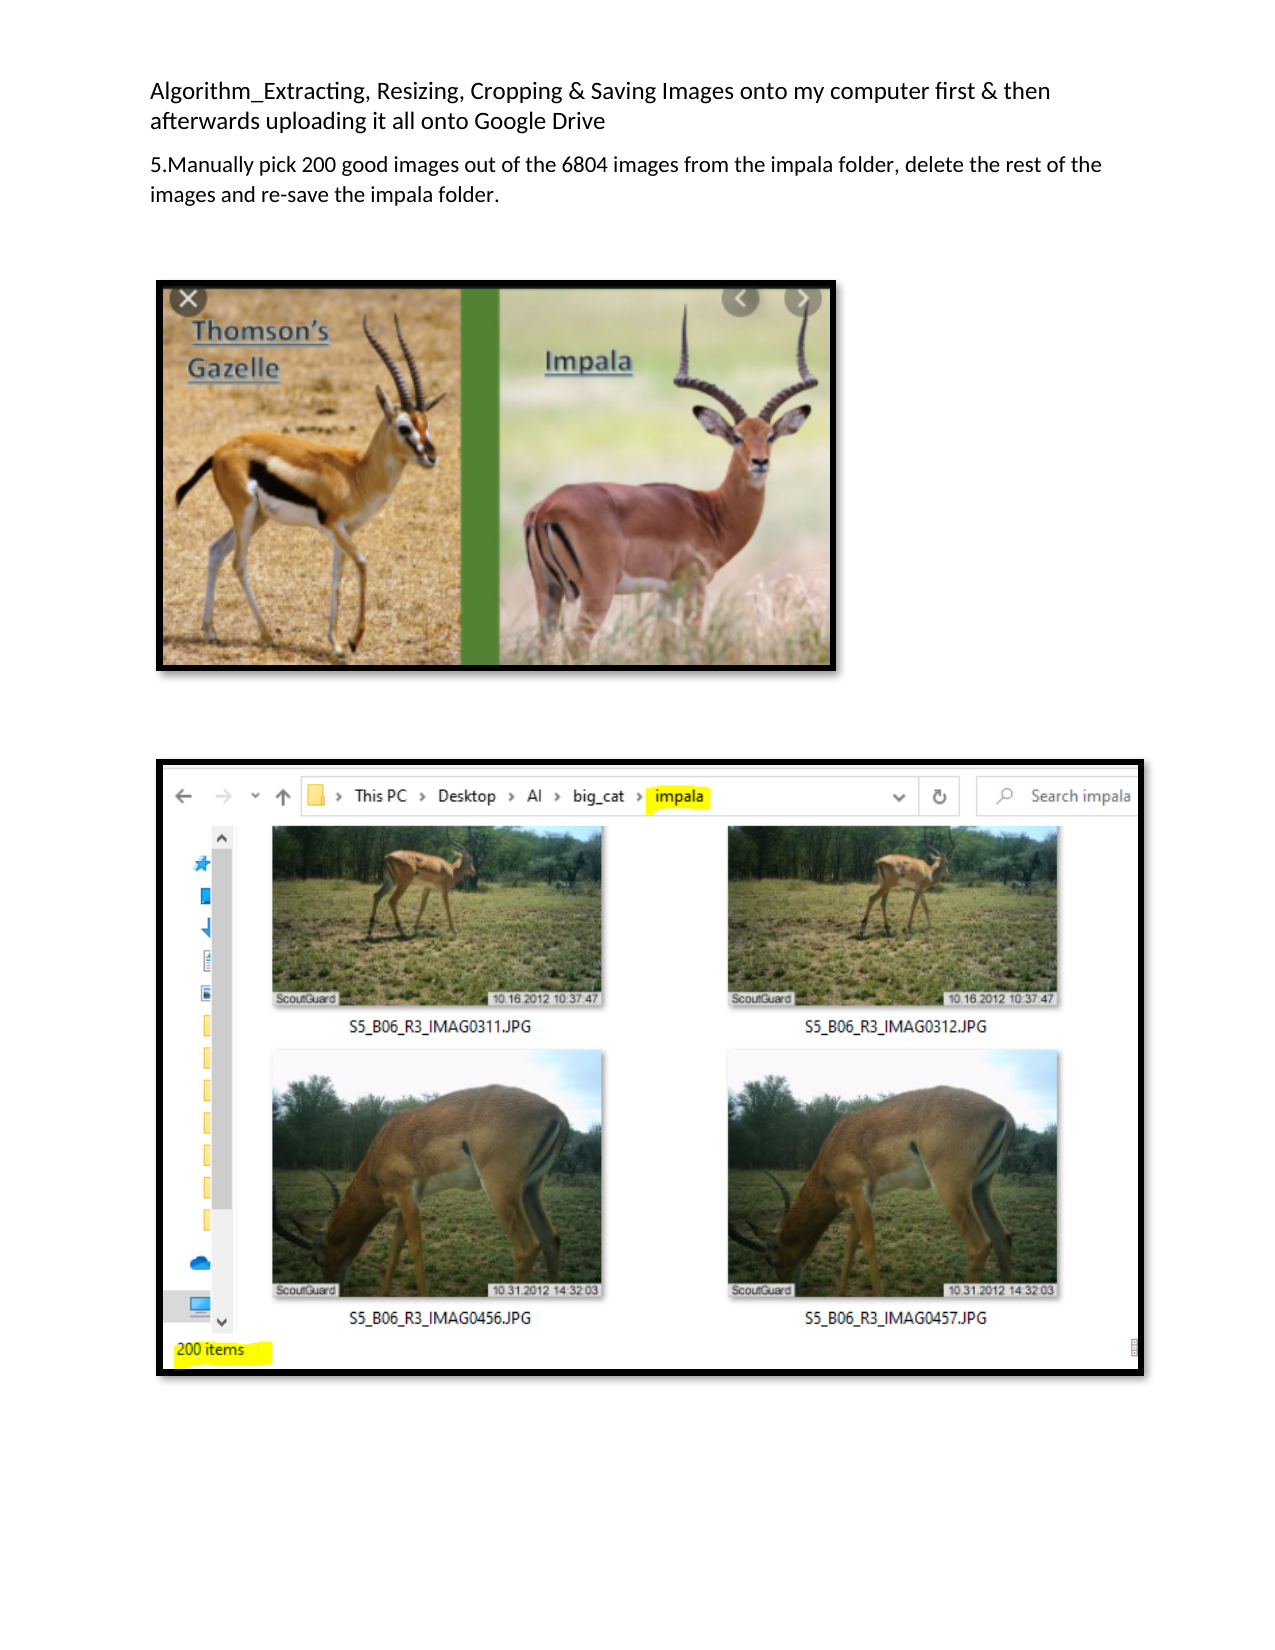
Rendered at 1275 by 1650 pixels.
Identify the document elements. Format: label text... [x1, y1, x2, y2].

picture [163, 765, 1138, 1369]
picture [163, 286, 830, 665]
text 5.Manually pick 200 good images out of the 6804 images from the impala folder, delete the rest of the images and re-save the impala folder. [150, 150, 1125, 208]
